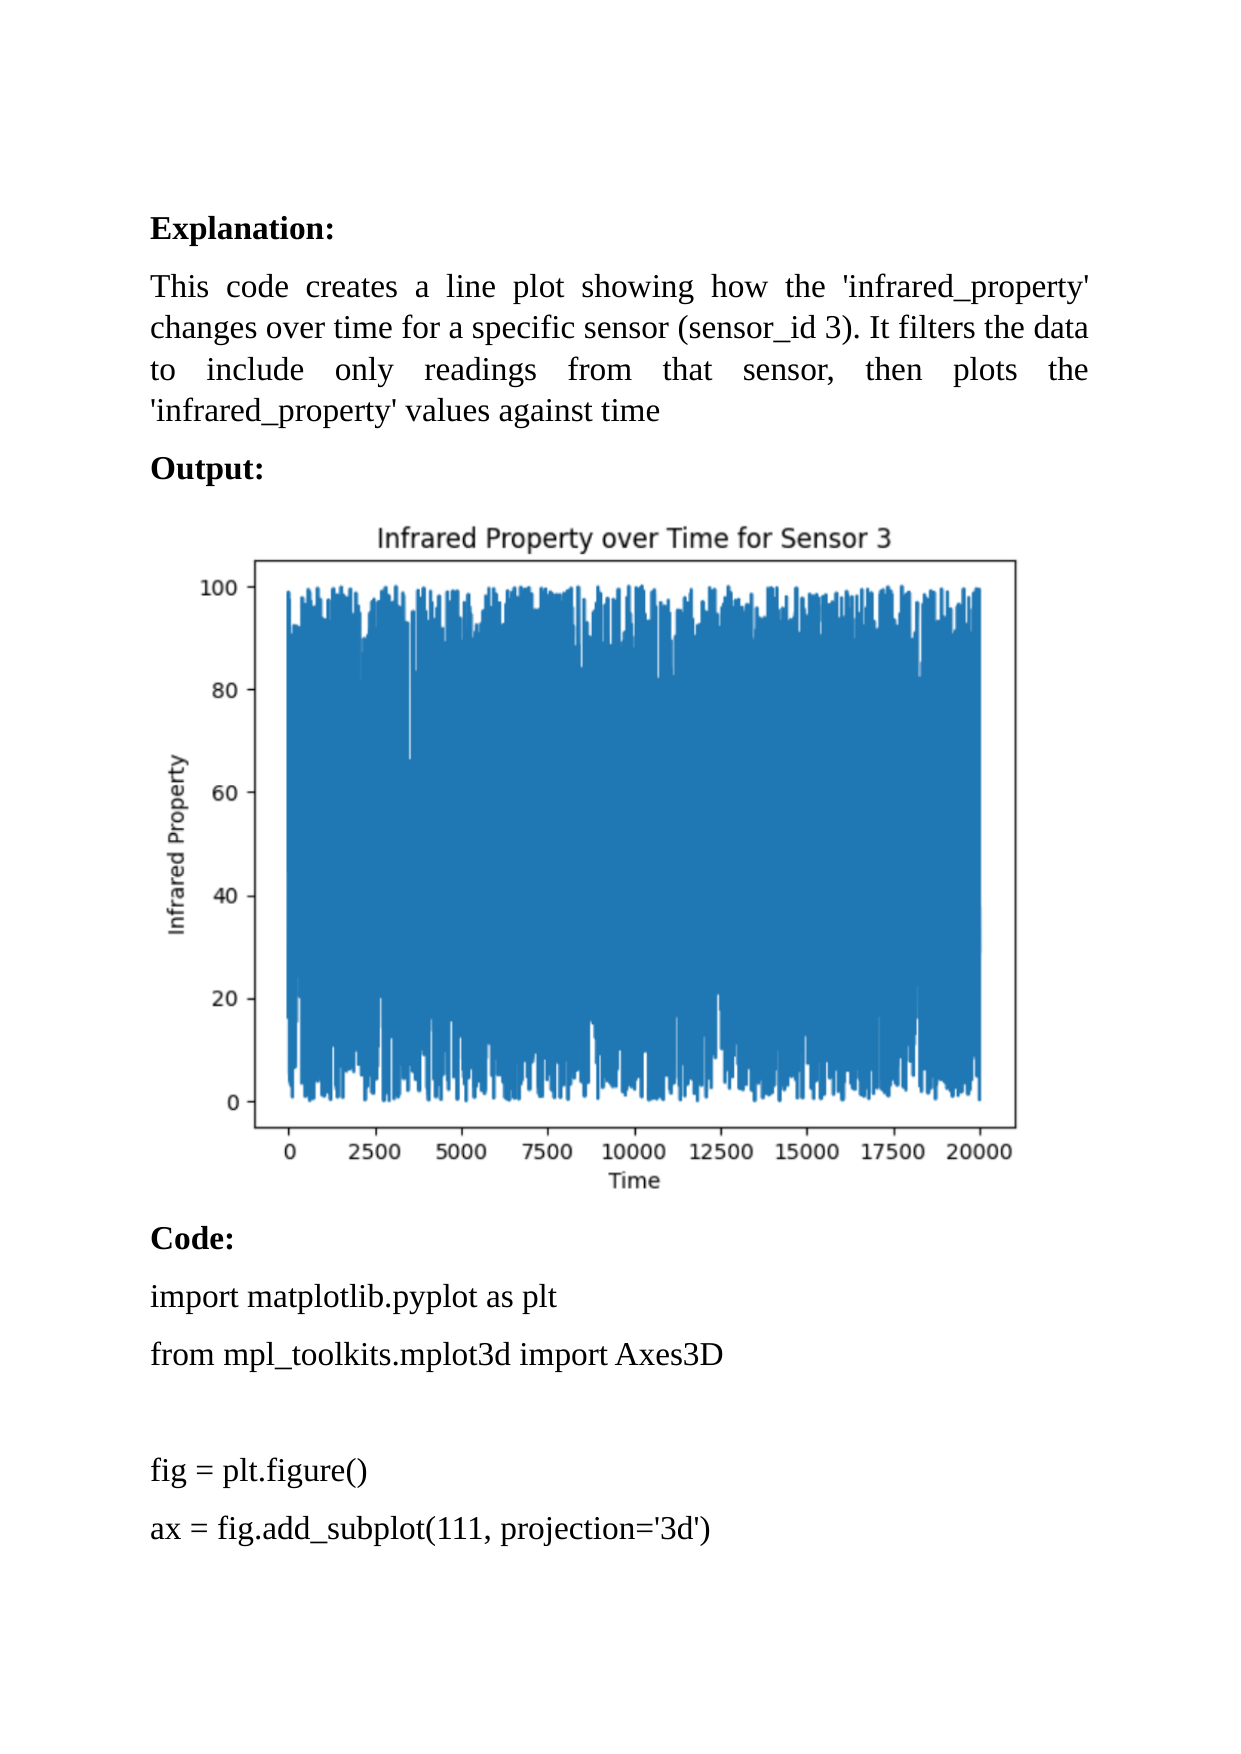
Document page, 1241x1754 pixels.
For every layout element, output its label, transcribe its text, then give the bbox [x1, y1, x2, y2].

text Output: [150, 448, 1090, 486]
text fig = plt.figure() [150, 1450, 1090, 1488]
text Explanation: [150, 208, 1090, 246]
text This code creates a line plot showing how the 'infrared_property' changes over time for a specific sensor (sensor_id 3). It filters the data to include only readings from that sensor, then plots the 'infrared_property' values against time [150, 266, 1090, 428]
text import matplotlib.pyplot as plt [150, 1276, 1090, 1314]
text ax = fig.add_subplot(111, projection='3d') [150, 1508, 1090, 1546]
text Code: [150, 1218, 1090, 1256]
picture [150, 506, 1091, 1199]
text from mpl_toolkits.mplot3d import Axes3D [150, 1334, 1090, 1372]
